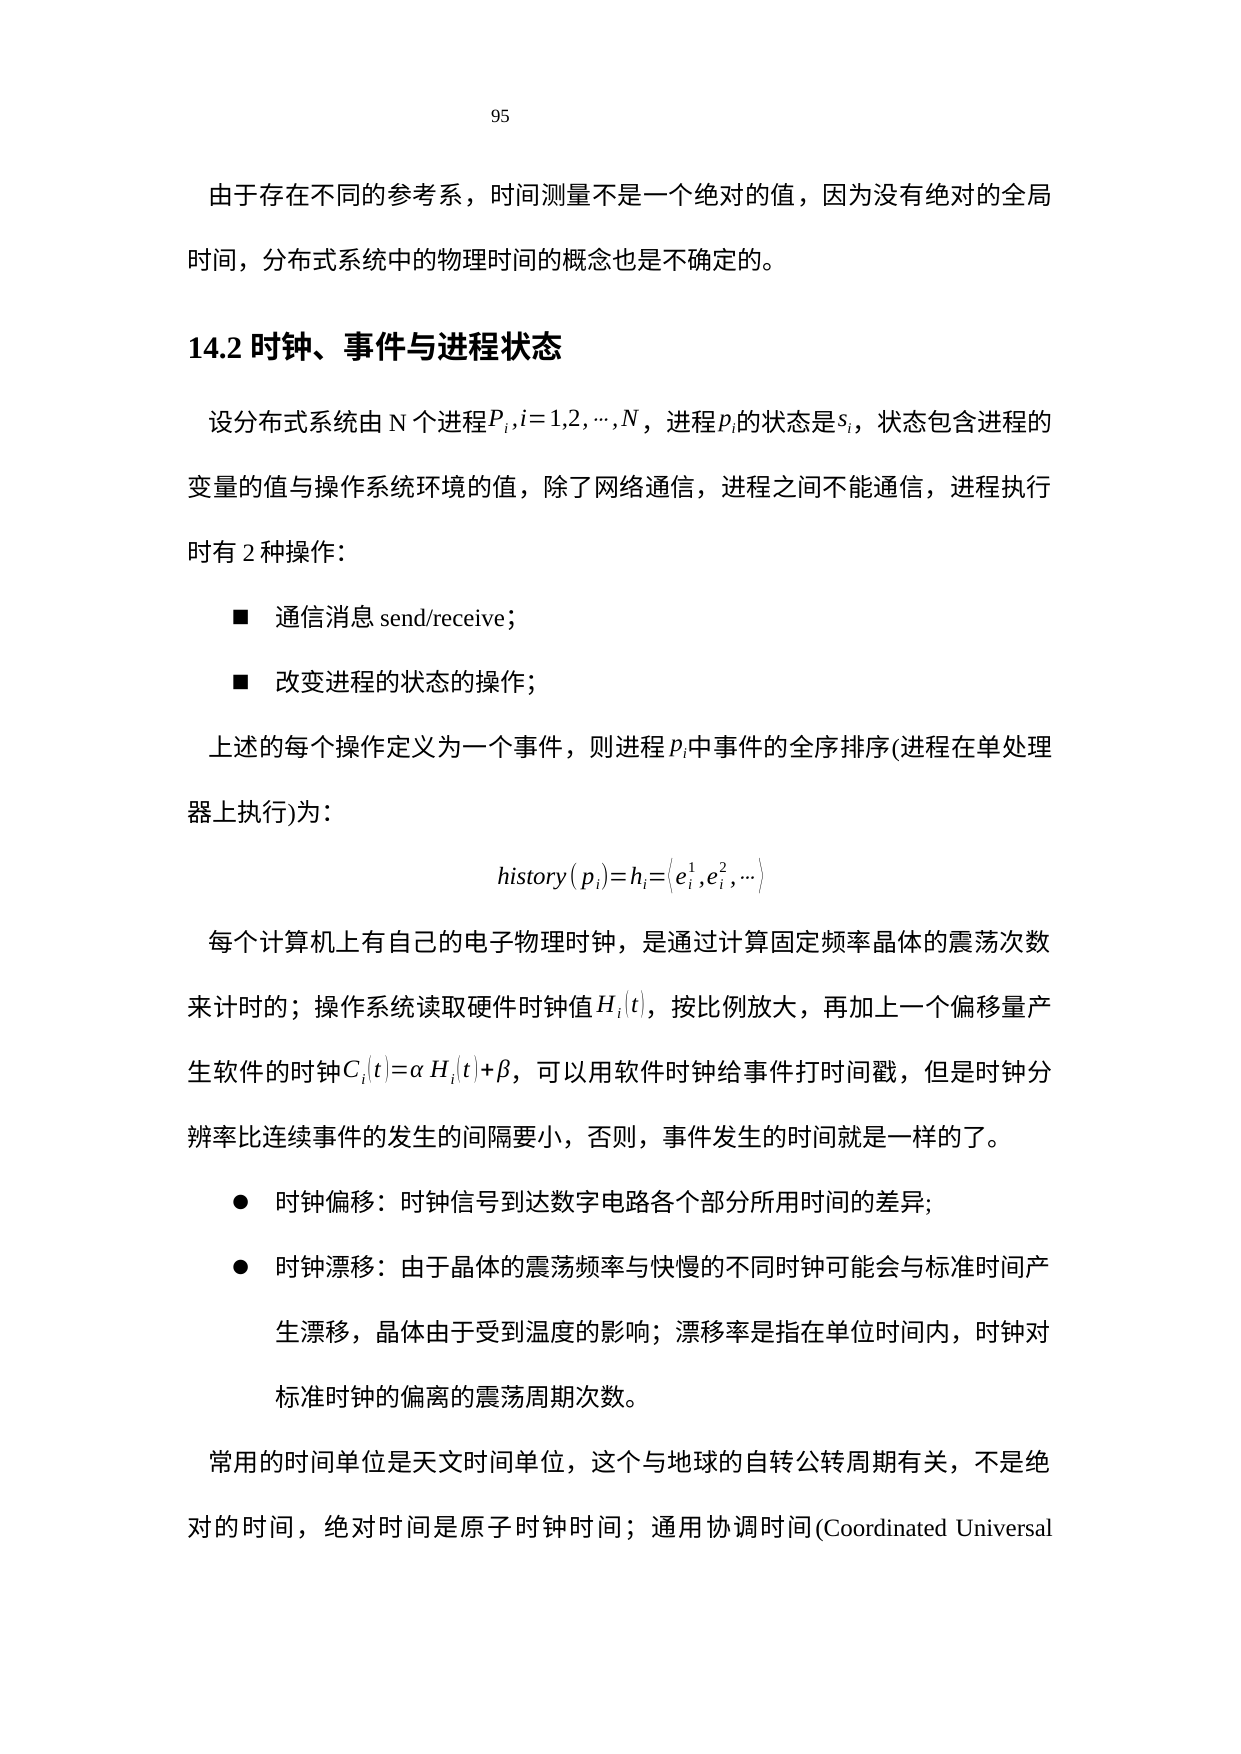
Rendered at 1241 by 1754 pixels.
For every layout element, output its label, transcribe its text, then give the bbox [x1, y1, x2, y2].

list 时钟漂移：由于晶体的震荡频率与快慢的不同时钟可能会与标准时间产生漂移，晶体由于受到温度的影响；漂移率是指在单位时间内，时钟对标准时钟的偏离的震荡周期次数。 [231, 1233, 1053, 1428]
list 改变进程的状态的操作； [231, 648, 1053, 713]
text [187, 1428, 1053, 1558]
text 每个计算机上有自己的电子物理时钟，是通过计算固定频率晶体的震荡次数来计时的；操作系统读取硬件时钟值，按比例放大，再加上一个偏移量产生软件的时钟，可以用软件时钟给事件打时间戳，但是时钟分辨率比连续事件的发生的间隔要小，否则，事件发生的时间就是一样的了。 [187, 908, 1053, 1168]
text 设分布式系统由N个进程，进程的状态是，状态包含进程的变量的值与操作系统环境的值，除了网络通信，进程之间不能通信，进程执行时有2种操作： [187, 388, 1053, 583]
subtitle 14.2 时钟、事件与进程状态 [187, 313, 1053, 378]
list 时钟偏移：时钟信号到达数字电路各个部分所用时间的差异; [231, 1168, 1053, 1233]
list 通信消息send/receive； [231, 583, 1053, 648]
text 由于存在不同的参考系，时间测量不是一个绝对的值，因为没有绝对的全局时间，分布式系统中的物理时间的概念也是不确定的。 [187, 162, 1053, 292]
text 上述的每个操作定义为一个事件，则进程中事件的全序排序(进程在单处理器上执行)为： [187, 713, 1053, 843]
